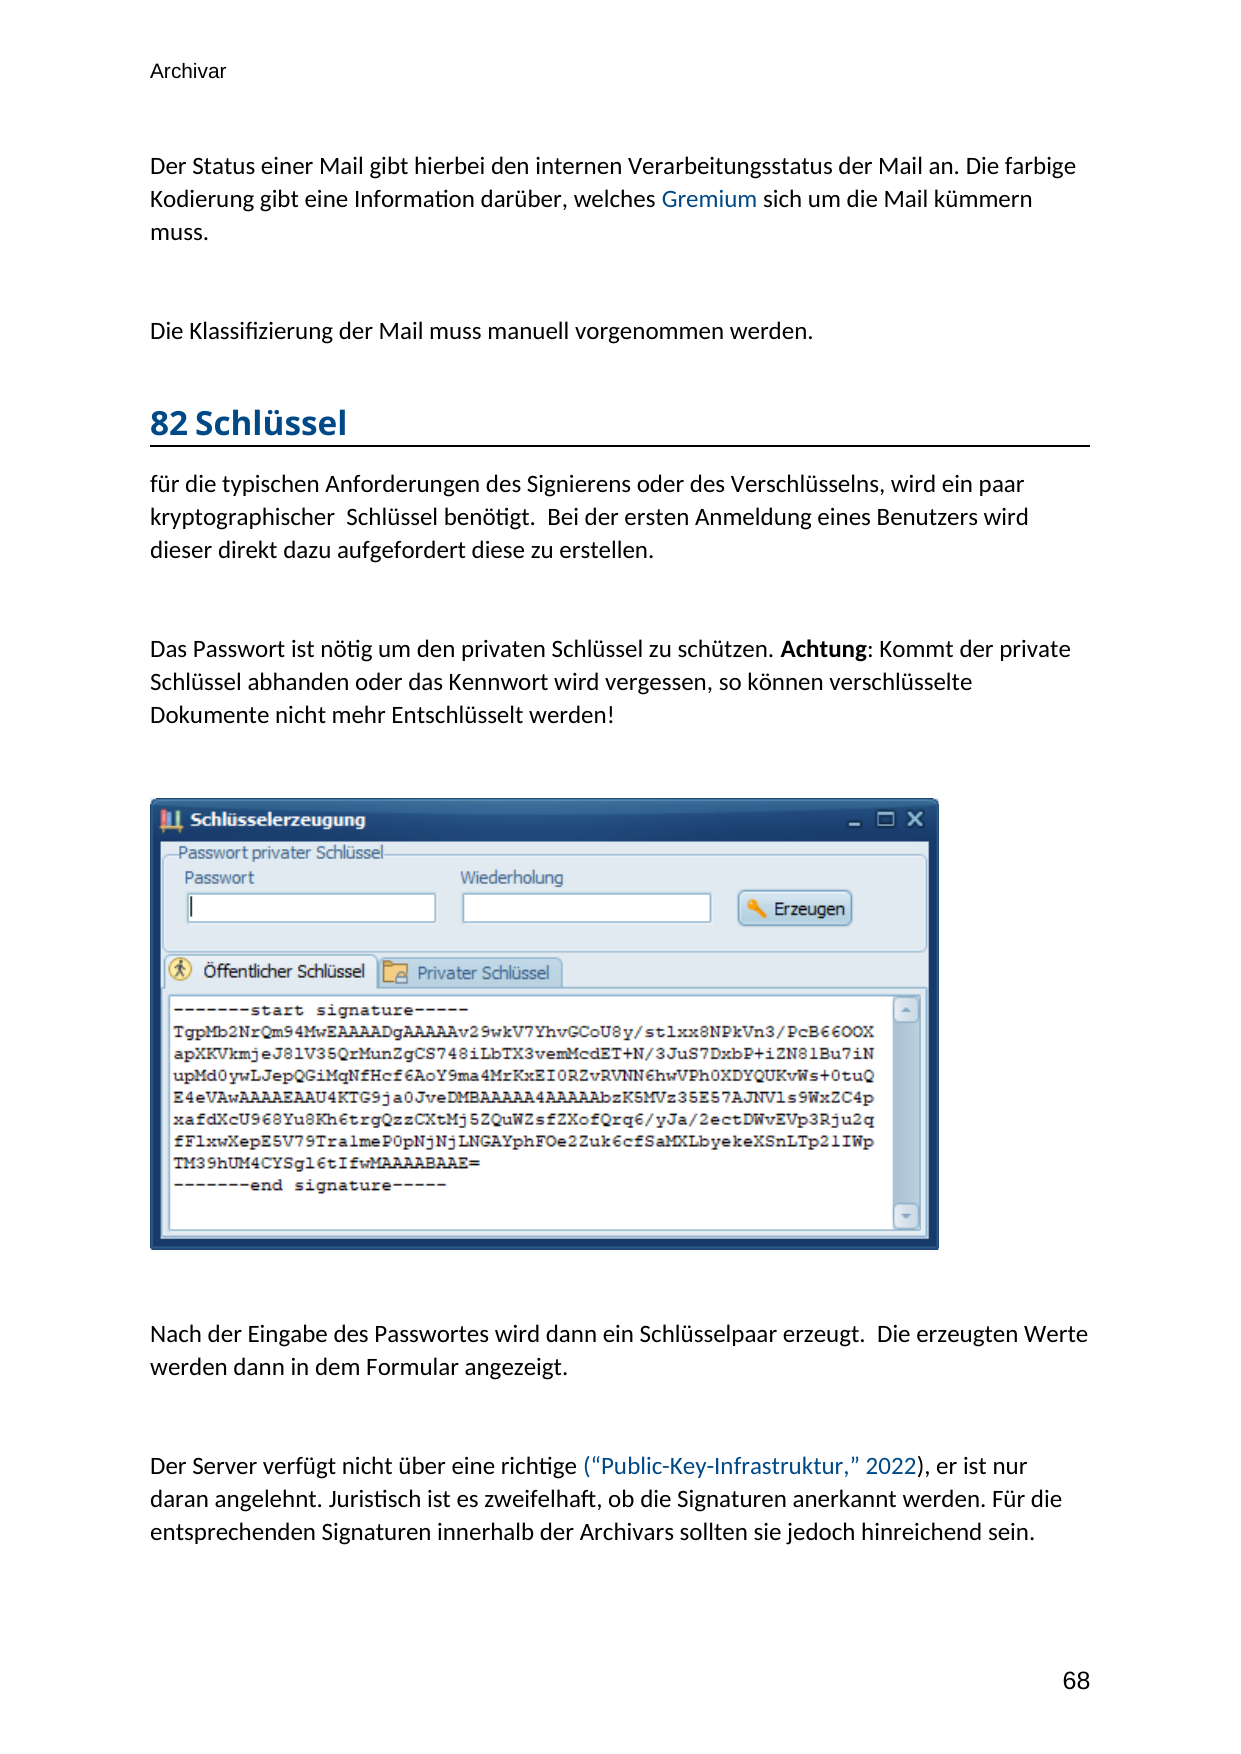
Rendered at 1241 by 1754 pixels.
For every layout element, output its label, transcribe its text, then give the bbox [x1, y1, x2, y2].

text Der Server verfügt nicht über eine richtige (“Public-Key-Infrastruktur,” 2022), er ist nur daran angelehnt. Juristisch ist es zweifelhaft, ob die Signaturen anerkannt werden. Für die entsprechenden Signaturen innerhalb der Archivars sollten sie jedoch hinreichend sein. [150, 1451, 1090, 1547]
text Nach der Eingabe des Passwortes wird dann ein Schlüsselpaar erzeugt. Die erzeugten Werte werden dann in dem Formular angezeigt. [150, 1318, 1090, 1382]
text Die Klassifizierung der Mail muss manuell vorgenommen werden. [150, 315, 1090, 346]
picture [150, 798, 939, 1250]
text für die typischen Anforderungen des Signierens oder des Verschlüsselns, wird ein paar kryptographischer Schlüssel benötigt. Bei der ersten Anmeldung eines Benutzers wird dieser direkt dazu aufgefordert diese zu erstellen. [150, 468, 1090, 564]
text Das Passwort ist nötig um den privaten Schlüssel zu schützen. Achtung: Kommt der private Schlüssel abhanden oder das Kennwort wird vergessen, so können verschlüsselte Dokumente nicht mehr Entschlüsselt werden! [150, 633, 1090, 729]
subtitle Schlüssel [150, 400, 1090, 445]
text Der Status einer Mail gibt hierbei den internen Verarbeitungsstatus der Mail an. Die farbige Kodierung gibt eine Information darüber, welches Gremium sich um die Mail kümmern muss. [150, 150, 1090, 246]
